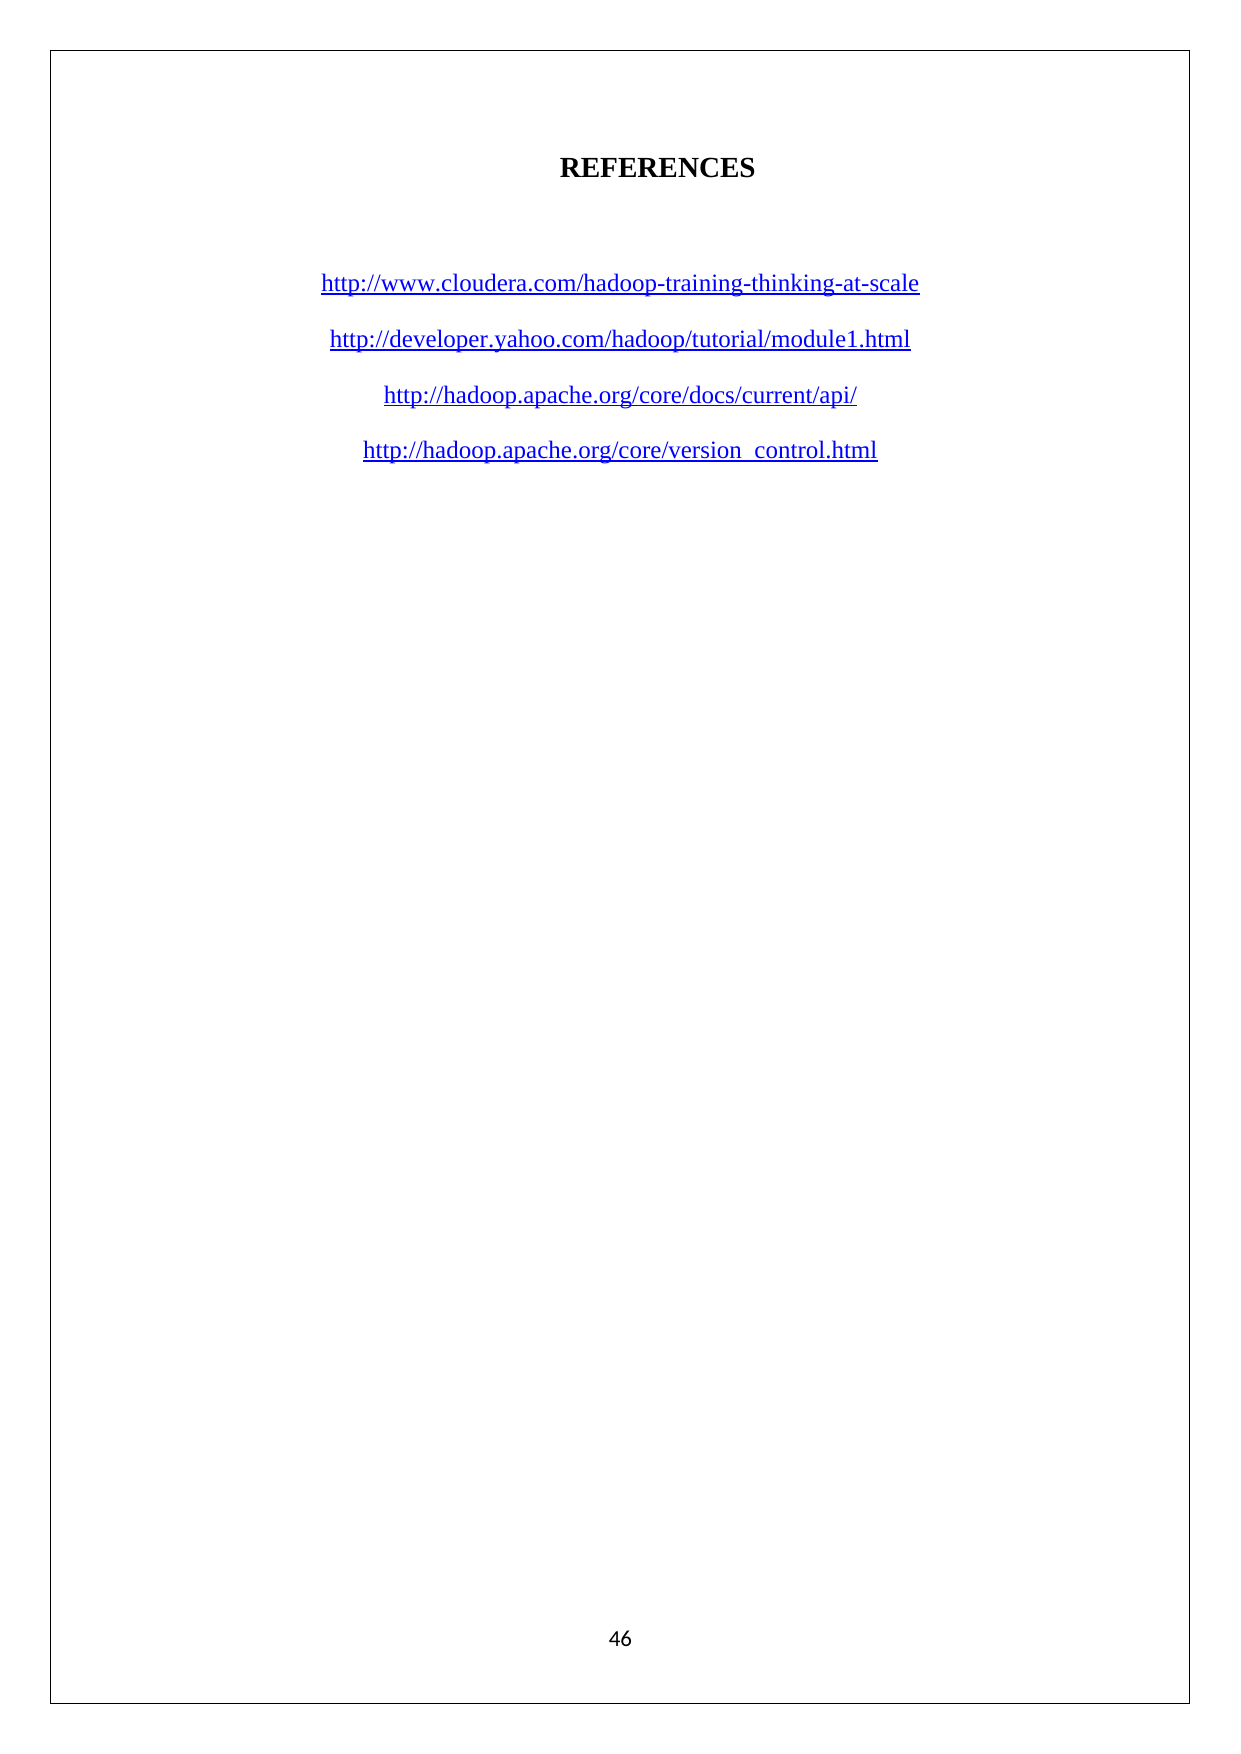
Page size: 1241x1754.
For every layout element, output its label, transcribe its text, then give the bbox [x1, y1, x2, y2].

text http://hadoop.apache.org/core/version_control.html [150, 435, 1090, 464]
text http://www.cloudera.com/hadoop-training-thinking-at-scale [150, 268, 1090, 297]
text REFERENCES [150, 150, 1090, 183]
text http://hadoop.apache.org/core/docs/current/api/ [150, 380, 1090, 408]
text http://developer.yahoo.com/hadoop/tutorial/module1.html [150, 324, 1090, 353]
